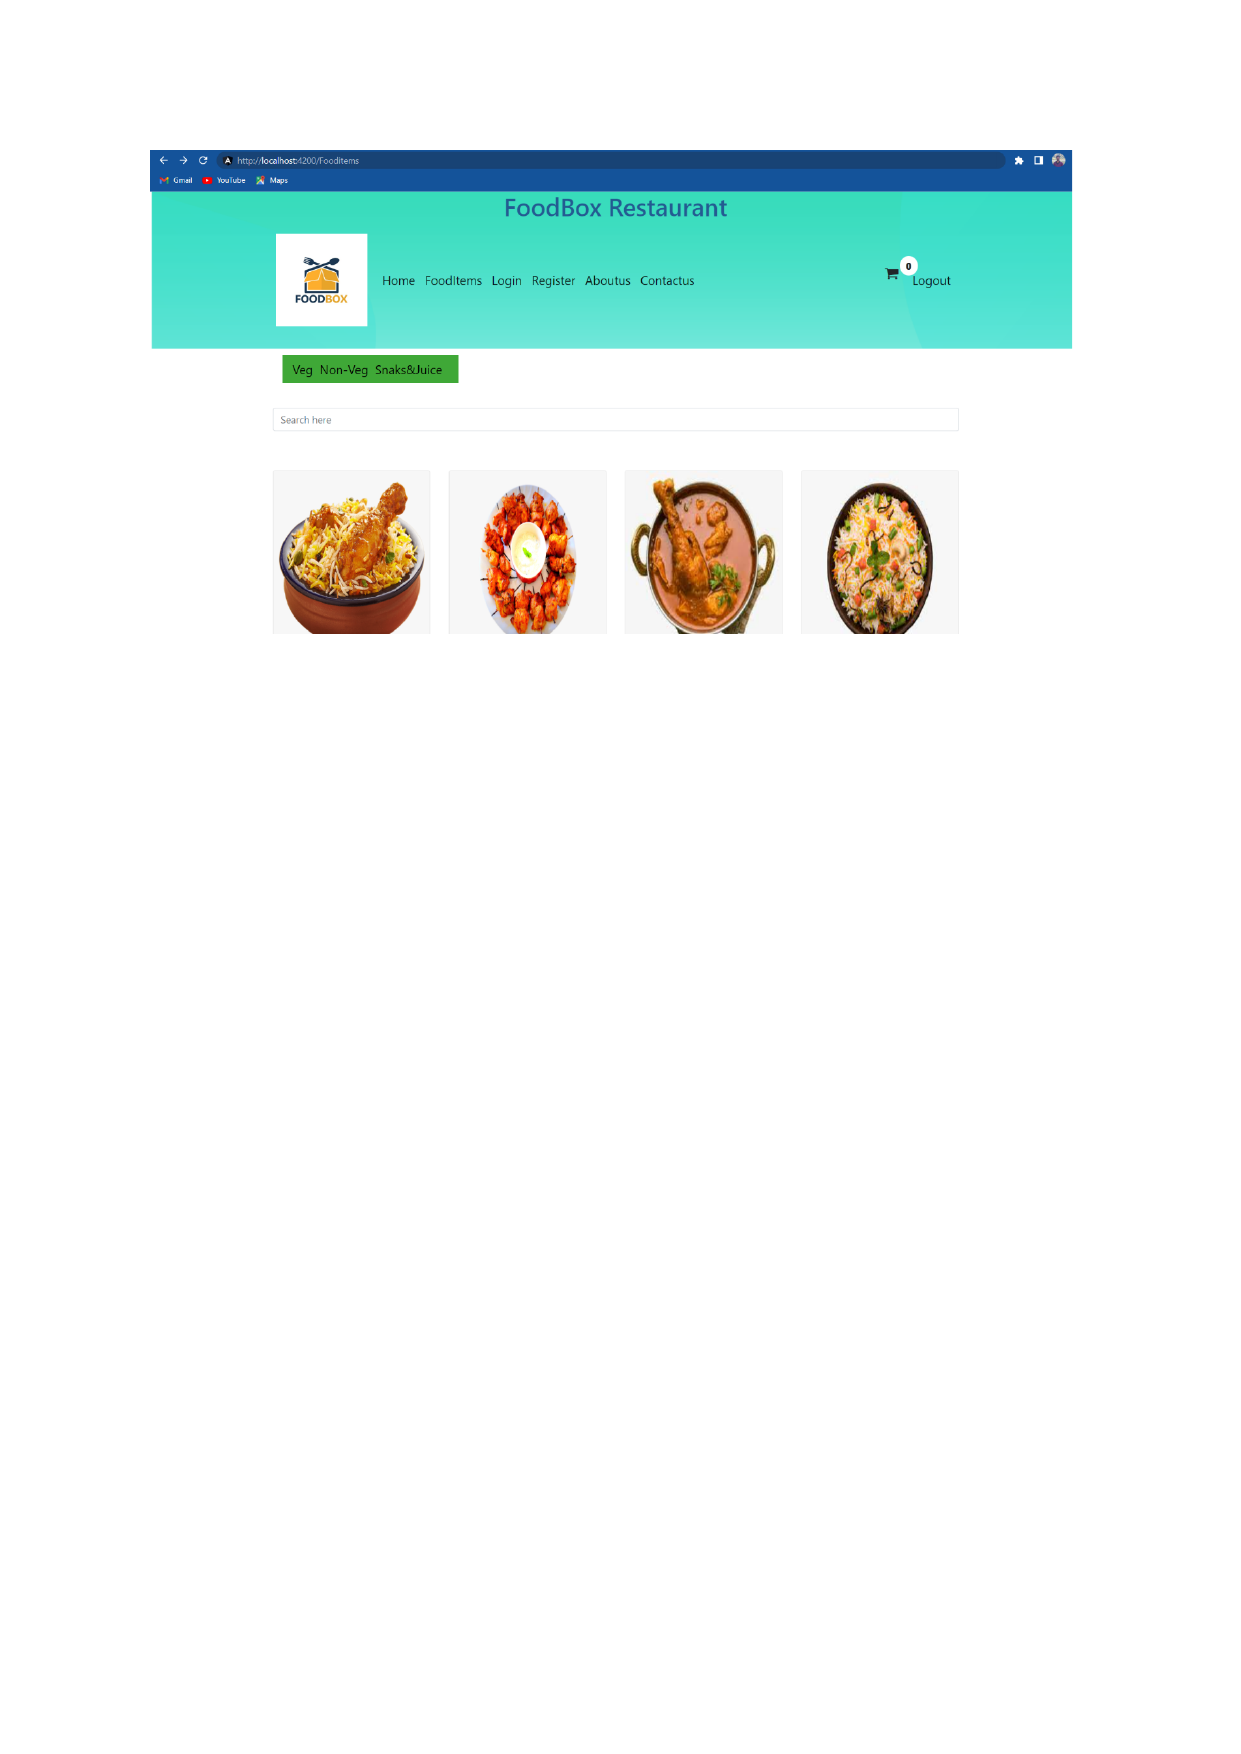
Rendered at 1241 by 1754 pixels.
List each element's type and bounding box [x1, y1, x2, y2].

picture [150, 150, 1073, 634]
